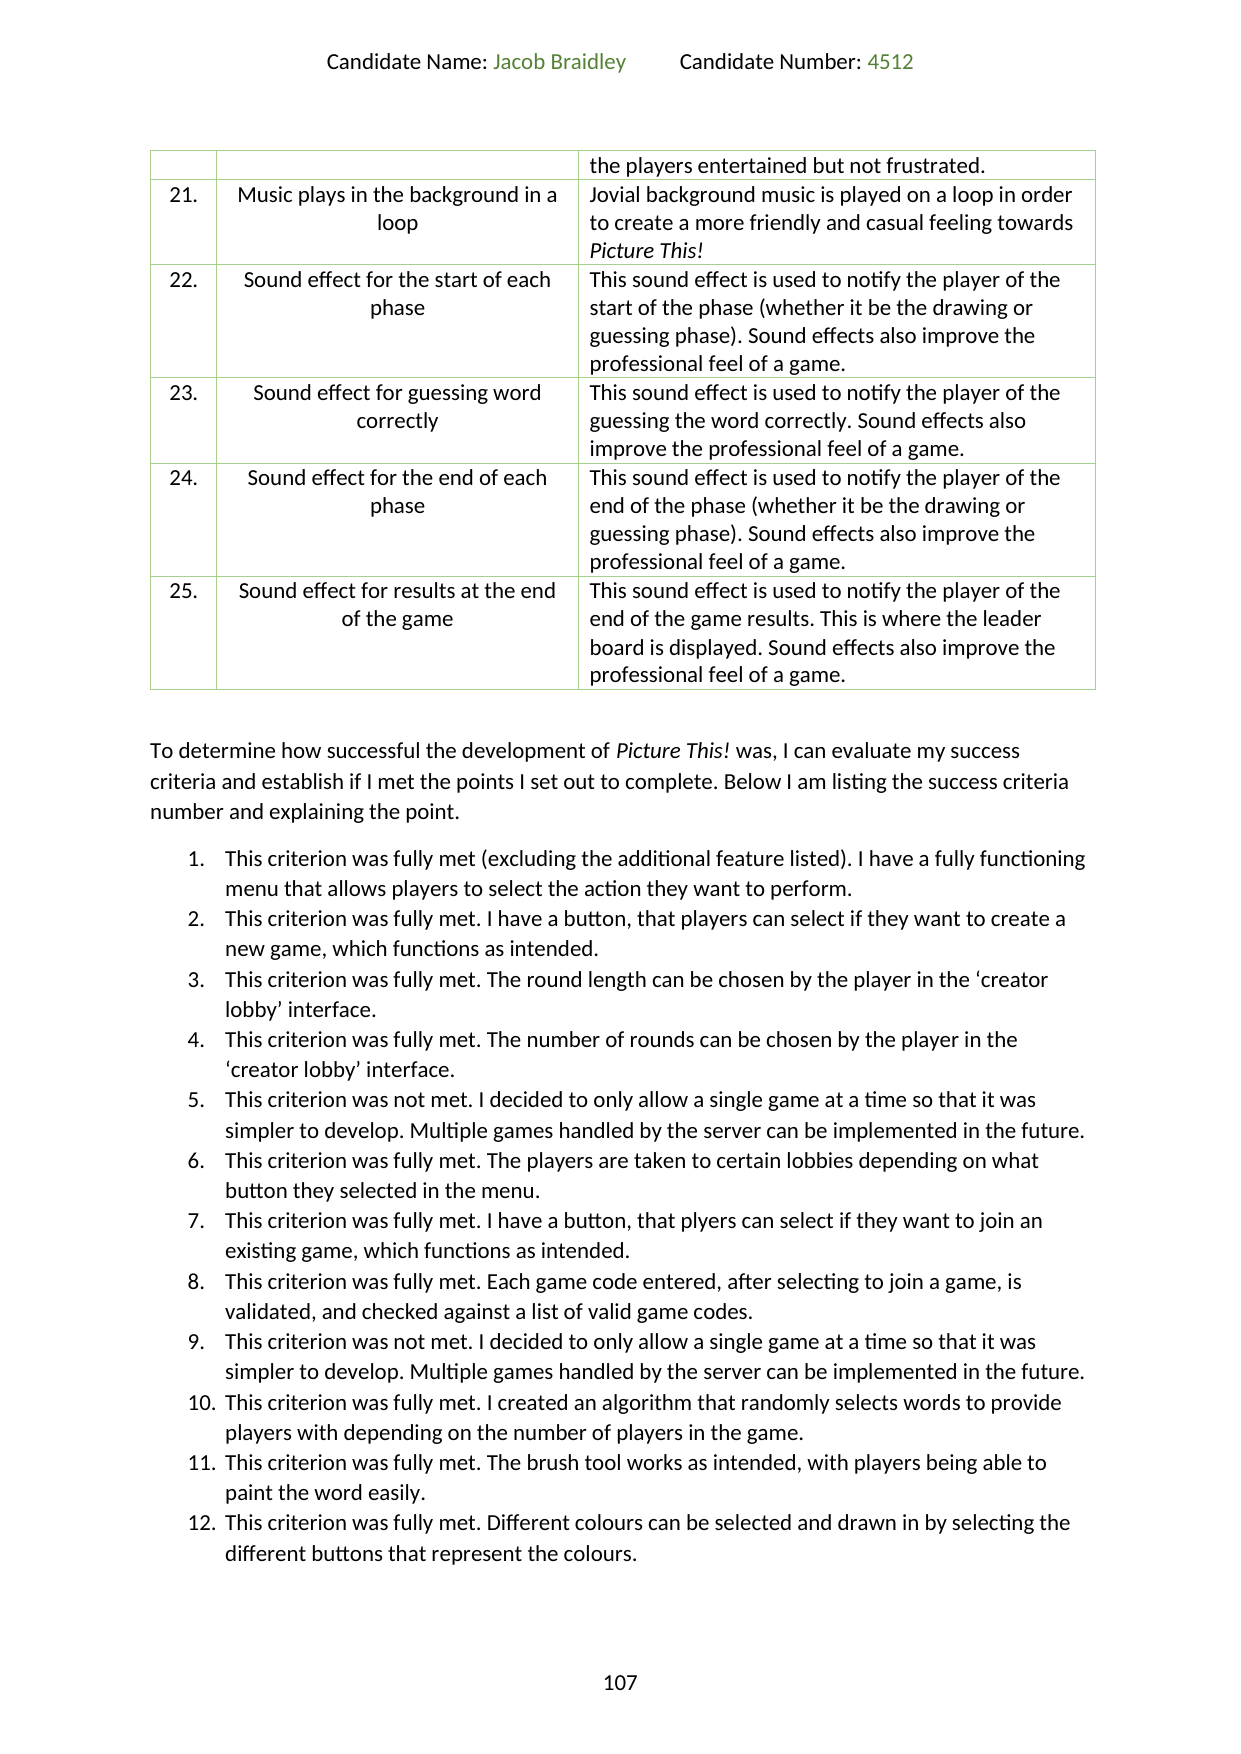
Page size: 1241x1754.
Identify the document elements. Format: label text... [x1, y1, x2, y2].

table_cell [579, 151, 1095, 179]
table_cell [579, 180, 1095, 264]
text To determine how successful the development of Picture This! was, I can evaluate my success criteria and establish if I met the points I set out to complete. Below I am listing the success criteria number and explaining the point. [150, 737, 1090, 825]
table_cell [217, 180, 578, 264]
list This criterion was fully met. I have a button, that plyers can select if they want to join an existing game, which functions as intended. [187, 1206, 1090, 1264]
list This criterion was fully met. The brush tool works as intended, with players being able to paint the word easily. [187, 1448, 1090, 1506]
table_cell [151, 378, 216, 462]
list This criterion was fully met. I created an algorithm that randomly selects words to provide players with depending on the number of players in the game. [187, 1388, 1090, 1446]
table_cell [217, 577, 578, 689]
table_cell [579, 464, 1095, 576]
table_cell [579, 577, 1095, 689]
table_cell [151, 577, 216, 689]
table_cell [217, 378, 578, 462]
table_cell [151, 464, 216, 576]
list This criterion was fully met (excluding the additional feature listed). I have a fully functioning menu that allows players to select the action they want to perform. [187, 844, 1090, 902]
list This criterion was fully met. Different colours can be selected and drawn in by selecting the different buttons that represent the colours. [187, 1508, 1090, 1567]
list This criterion was fully met. The round length can be chosen by the player in the ‘creator lobby’ interface. [187, 965, 1090, 1023]
list This criterion was fully met. Each game code entered, after selecting to join a game, is validated, and checked against a list of valid game codes. [187, 1267, 1090, 1325]
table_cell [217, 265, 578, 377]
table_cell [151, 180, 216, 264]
list This criterion was fully met. I have a button, that players can select if they want to create a new game, which functions as intended. [187, 904, 1090, 962]
list This criterion was not met. I decided to only allow a single game at a time so that it was simpler to develop. Multiple games handled by the server can be implemented in the future. [187, 1086, 1090, 1144]
list This criterion was not met. I decided to only allow a single game at a time so that it was simpler to develop. Multiple games handled by the server can be implemented in the future. [187, 1327, 1090, 1385]
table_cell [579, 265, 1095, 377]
list This criterion was fully met. The players are taken to certain lobbies depending on what button they selected in the menu. [187, 1146, 1090, 1204]
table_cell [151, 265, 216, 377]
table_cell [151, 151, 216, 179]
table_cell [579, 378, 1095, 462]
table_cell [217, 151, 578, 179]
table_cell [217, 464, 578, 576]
list This criterion was fully met. The number of rounds can be chosen by the player in the ‘creator lobby’ interface. [187, 1025, 1090, 1083]
